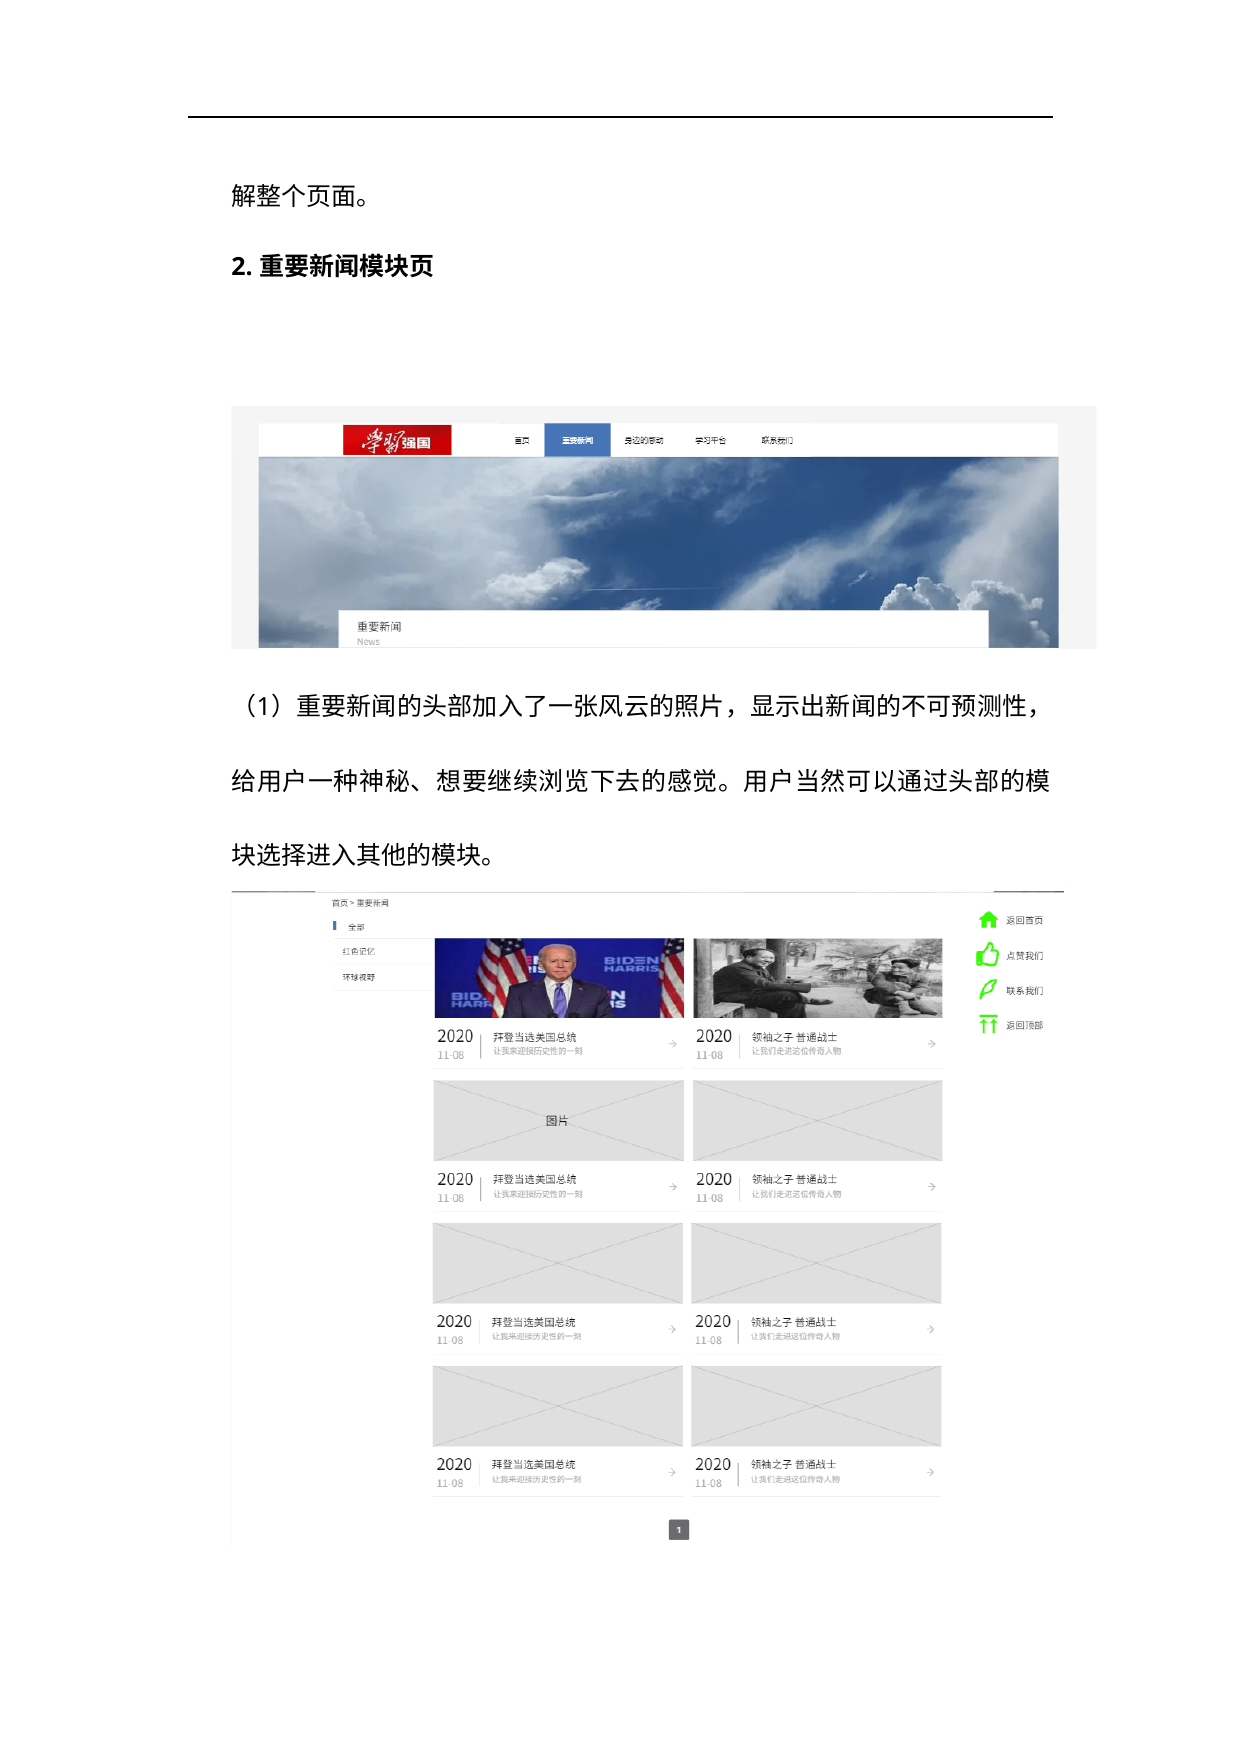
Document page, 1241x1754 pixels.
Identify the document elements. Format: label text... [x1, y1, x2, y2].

picture [231, 406, 1097, 649]
text （1）重要新闻的头部加入了一张风云的照片，显示出新闻的不可预测性，给用户一种神秘、想要继续浏览下去的感觉。用户当然可以通过头部的模块选择进入其他的模块。 [231, 672, 1053, 886]
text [231, 162, 1053, 227]
picture [231, 891, 1064, 1548]
text 2. 重要新闻模块页 [187, 232, 1053, 297]
